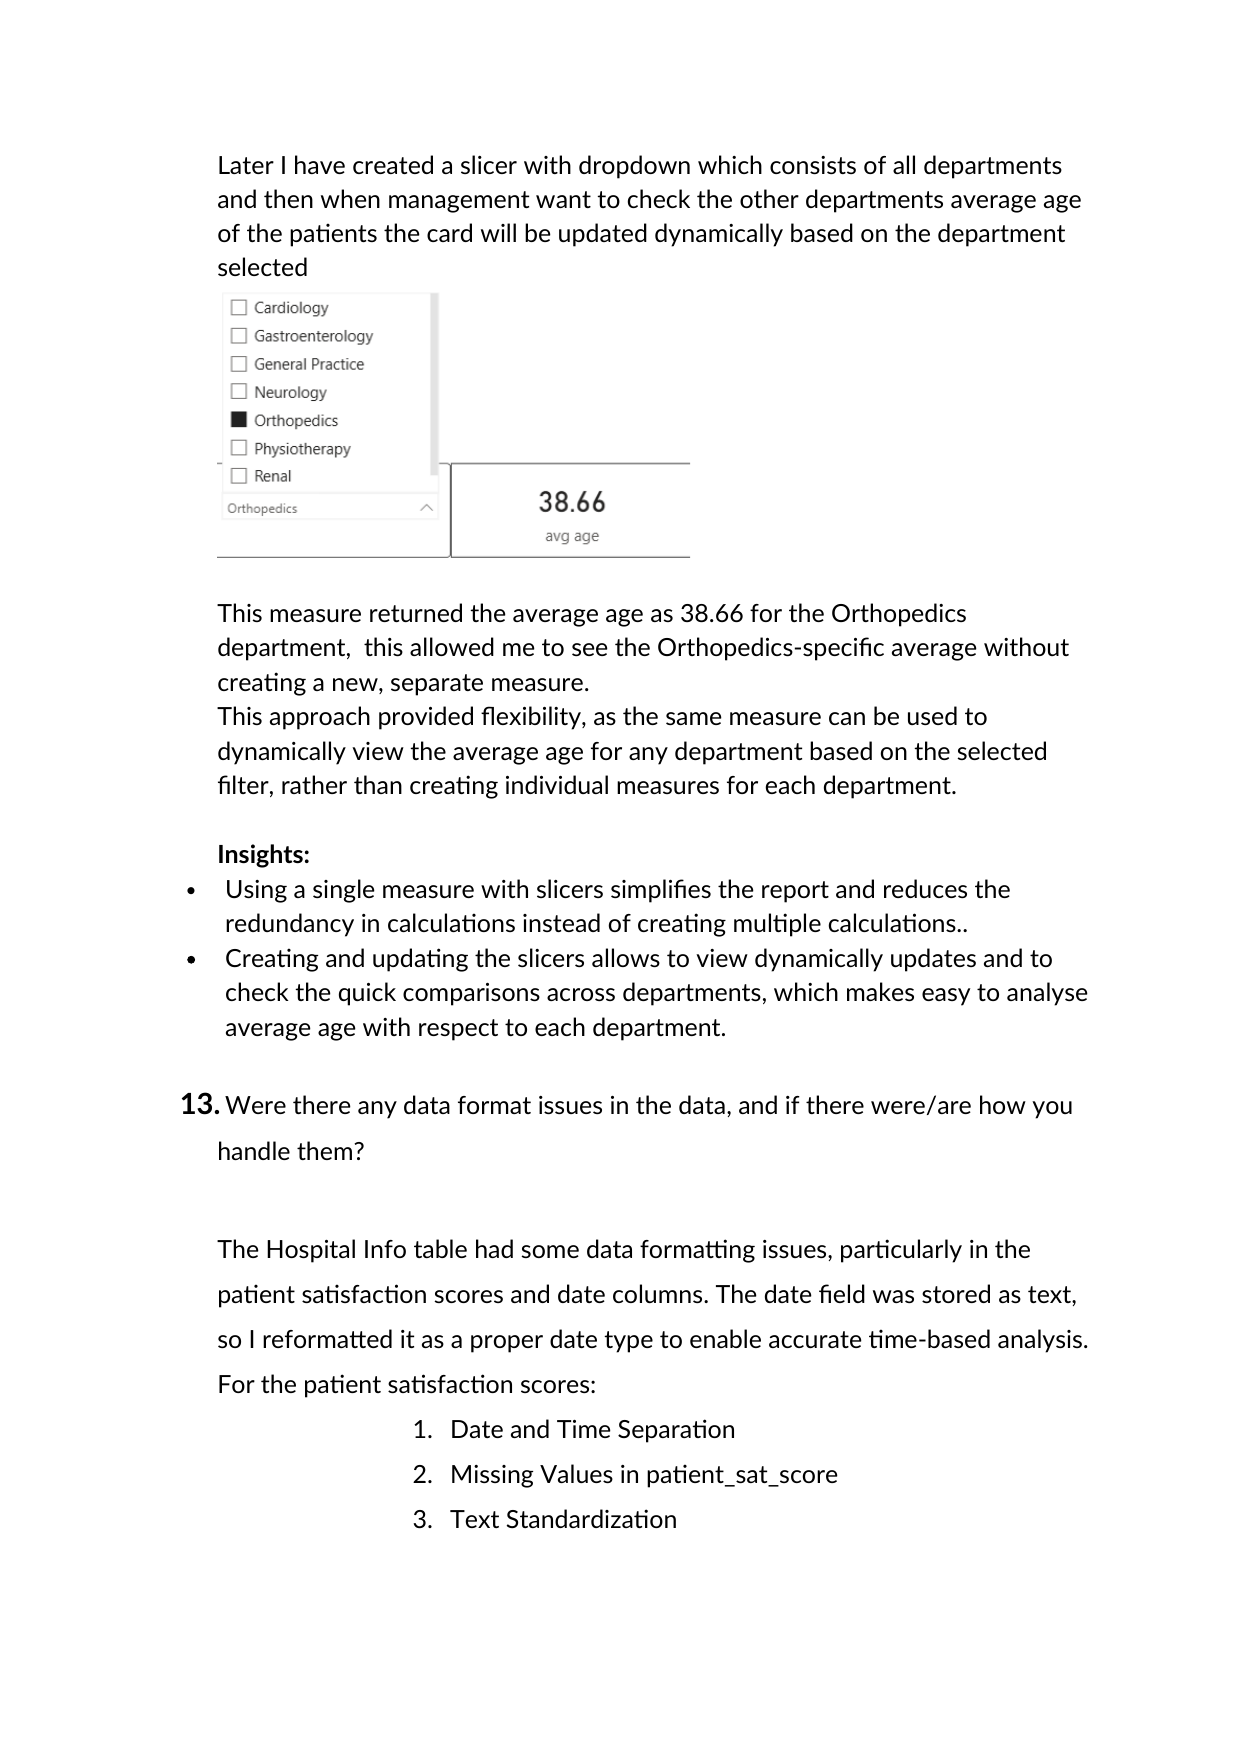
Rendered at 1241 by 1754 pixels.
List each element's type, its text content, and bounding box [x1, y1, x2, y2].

list Using a single measure with slicers simplifies the report and reduces the redundancy in calculations instead of creating multiple calculations.. [187, 873, 1090, 938]
list For the patient satisfaction scores: [217, 1368, 1090, 1398]
list The Hospital Info table had some data formatting issues, particularly in the patient satisfaction scores and date columns. The date field was stored as text, so I reformatted it as a proper date type to enable accurate time-based analysis. [217, 1233, 1090, 1353]
list Text Standardization [412, 1503, 1090, 1533]
list This approach provided flexibility, as the same measure can be used to dynamically view the average age for any department based on the selected filter, rather than creating individual measures for each department. [217, 701, 1090, 800]
list Were there any data format issues in the data, and if there were/are how you handle them? [179, 1086, 1090, 1166]
list Missing Values in patient_sat_score [412, 1458, 1090, 1488]
list This measure returned the average age as 38.66 for the Orthopedics department, this allowed me to see the Orthopedics-specific average without creating a new, separate measure. [217, 598, 1090, 697]
list Creating and updating the slicers allows to view dynamically updates and to check the quick comparisons across departments, which makes easy to analyse average age with respect to each department. [187, 942, 1090, 1041]
list Insights: [217, 839, 1090, 869]
list Date and Time Separation [412, 1413, 1090, 1443]
picture [217, 285, 690, 561]
list Later I have created a slicer with dropdown which consists of all departments and then when management want to check the other departments average age of the patients the card will be updated dynamically based on the department selected [217, 150, 1090, 282]
